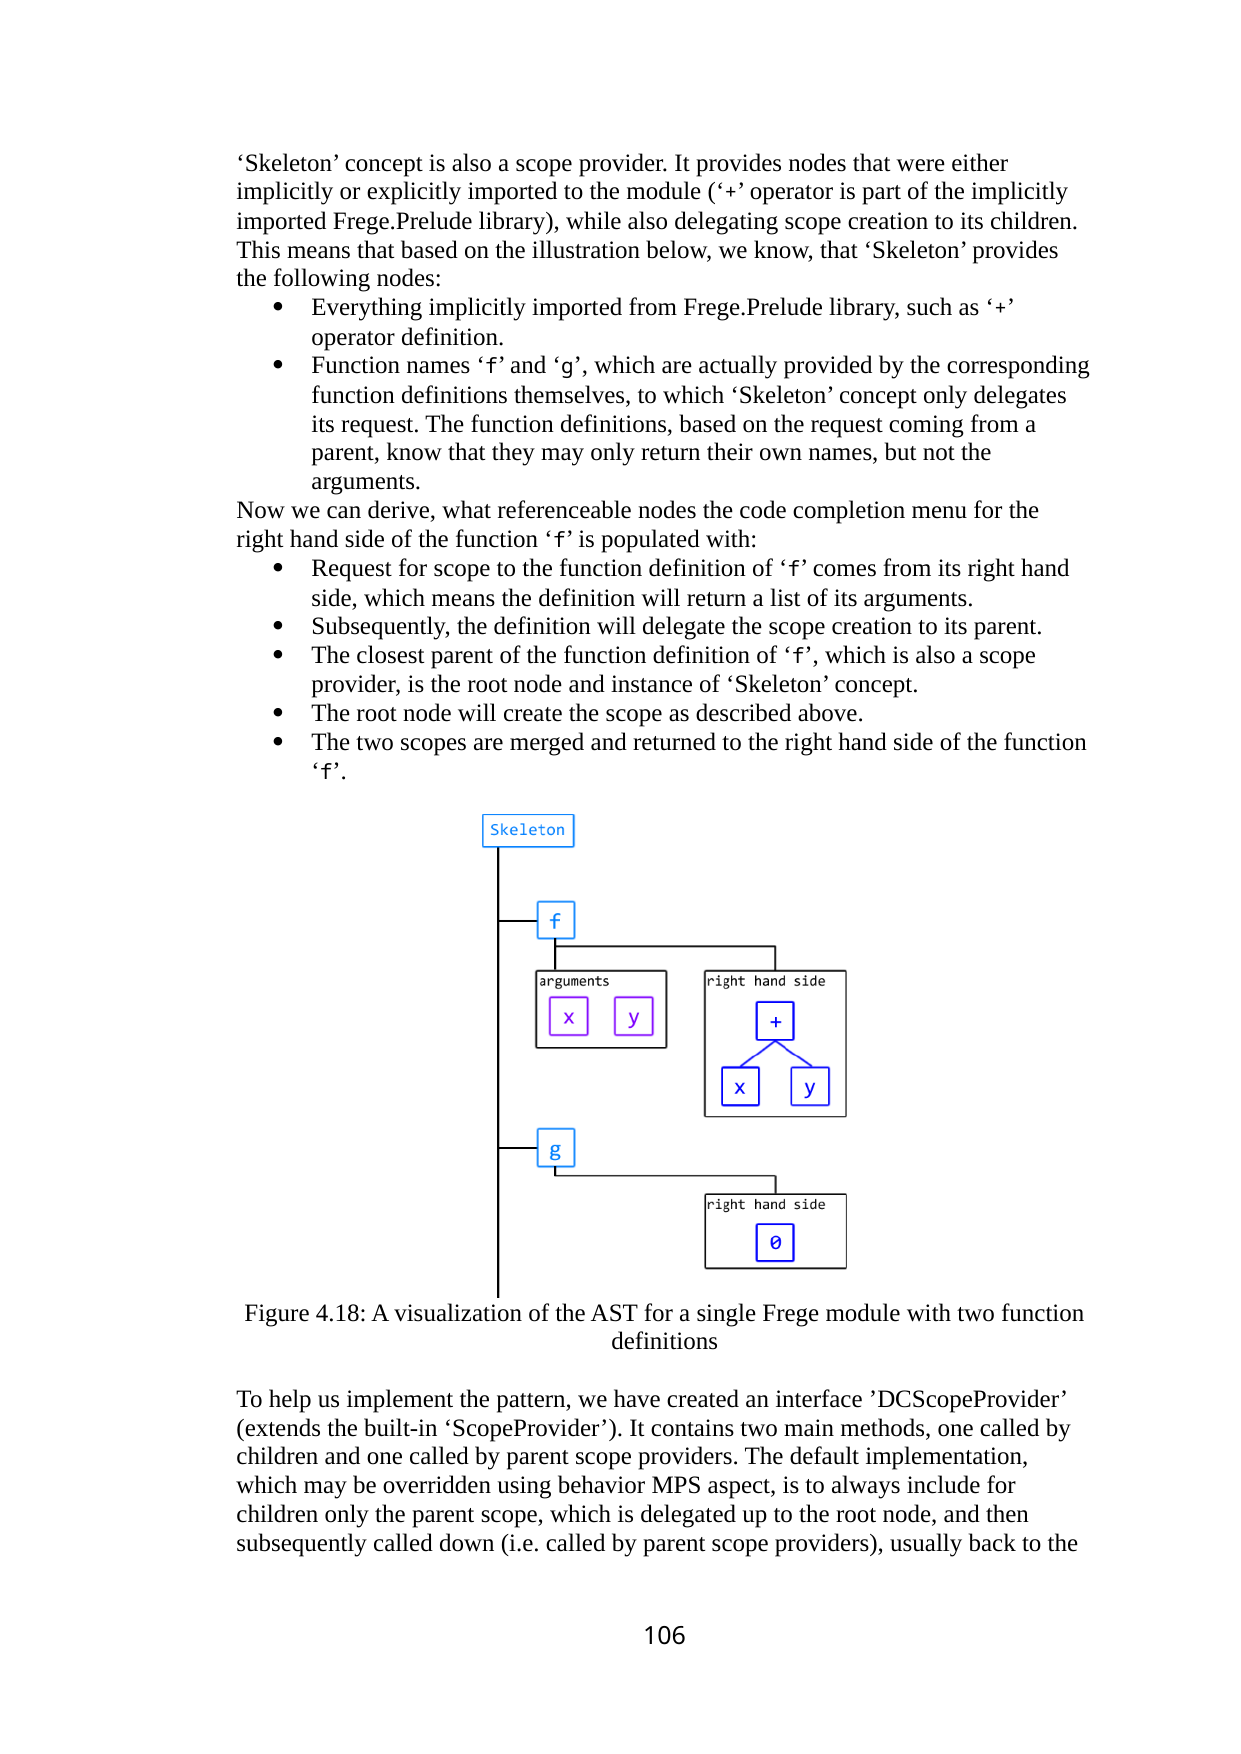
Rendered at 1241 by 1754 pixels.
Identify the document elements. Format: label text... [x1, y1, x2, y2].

list The two scopes are merged and returned to the right hand side of the function ‘f’. [274, 727, 1092, 785]
list Function names ‘f’ and ‘g’, which are actually provided by the corresponding function definitions themselves, to which ‘Skeleton’ concept only delegates its request. The function definitions, based on the request coming from a parent, know that they may only return their own names, but not the arguments. [274, 350, 1092, 495]
list The closest parent of the function definition of ‘f’, which is also a scope provider, is the root node and instance of ‘Skeleton’ concept. [274, 640, 1092, 698]
text ‘Skeleton’ concept is also a scope provider. It provides nodes that were either implicitly or explicitly imported to the module (‘+’ operator is part of the implicitly imported Frege.Prelude library), while also delegating scope creation to its children. This means that based on the illustration below, we know, that ‘Skeleton’ provides the following nodes: [236, 148, 1092, 292]
list The root node will create the scope as described above. [274, 698, 1092, 727]
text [236, 1384, 1092, 1556]
text Figure 4.18: A visualization of the AST for a single Frege module with two function definitions [236, 1298, 1092, 1355]
text Now we can derive, what referenceable nodes the code completion menu for the right hand side of the function ‘f’ is populated with: [236, 495, 1092, 553]
list Request for scope to the function definition of ‘f’ comes from its right hand side, which means the definition will return a list of its arguments. [274, 553, 1092, 611]
list Subsequently, the definition will delegate the scope creation to its parent. [274, 611, 1092, 640]
picture [482, 814, 847, 1298]
list Everything implicitly imported from Frege.Prelude library, such as ‘+’ operator definition. [274, 292, 1092, 350]
